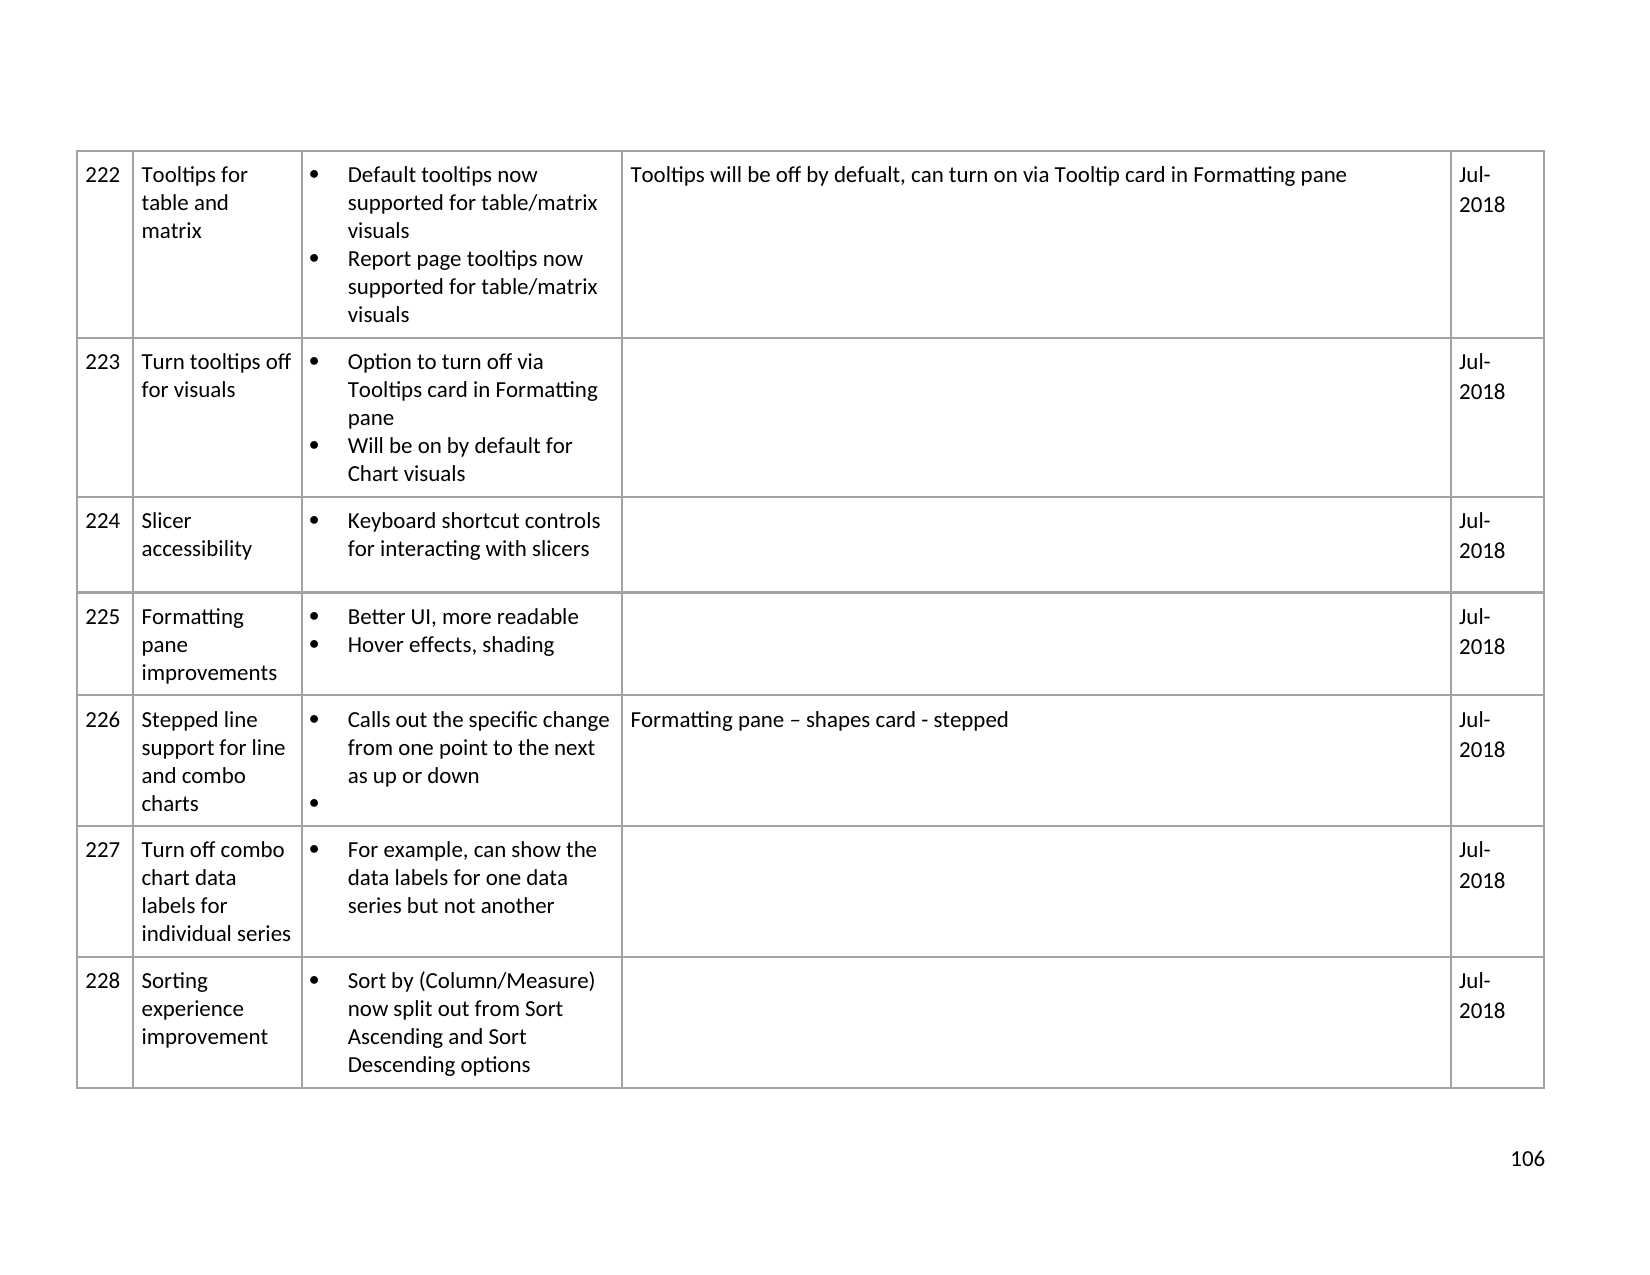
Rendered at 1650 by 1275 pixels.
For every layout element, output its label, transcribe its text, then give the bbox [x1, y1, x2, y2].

table_cell Jul-2018 [1452, 696, 1543, 825]
table_cell Jul-2018 [1452, 958, 1543, 1087]
table_cell Stepped line support for line and combo charts [134, 696, 301, 825]
table_cell Slicer accessibility [134, 498, 301, 591]
table_cell Sorting experience improvement [134, 958, 301, 1087]
table_cell [623, 958, 1450, 1087]
table_cell Jul-2018 [1452, 827, 1543, 956]
table_cell [623, 827, 1450, 956]
table_cell [623, 339, 1450, 496]
table_cell Jul-2018 [1452, 339, 1543, 496]
table_cell Jul-2018 [1452, 152, 1543, 337]
table_cell Formatting pane improvements [134, 594, 301, 694]
table_cell Option to turn off via Tooltips card in Formatting pane Will be on by default for Chart visuals [303, 339, 621, 496]
table_cell Tooltips will be off by defualt, can turn on via Tooltip card in Formatting pane [623, 152, 1450, 337]
table_cell 227 [78, 827, 132, 956]
table_cell 226 [78, 696, 132, 825]
table_cell [623, 498, 1450, 591]
table_cell Keyboard shortcut controls for interacting with slicers [303, 498, 621, 591]
table_cell For example, can show the data labels for one data series but not another [303, 827, 621, 956]
table_cell Sort by (Column/Measure) now split out from Sort Ascending and Sort Descending options [303, 958, 621, 1087]
table_cell 225 [78, 594, 132, 694]
table_cell Turn off combo chart data labels for individual series [134, 827, 301, 956]
table_cell Tooltips for table and matrix [134, 152, 301, 337]
table_cell [623, 594, 1450, 694]
table_cell Jul-2018 [1452, 594, 1543, 694]
table_cell Default tooltips now supported for table/matrix visuals Report page tooltips now supported for table/matrix visuals [303, 152, 621, 337]
table_cell Calls out the specific change from one point to the next as up or down [303, 696, 621, 825]
table_cell 222 [78, 152, 132, 337]
table_cell Better UI, more readable Hover effects, shading [303, 594, 621, 694]
table_cell Jul-2018 [1452, 498, 1543, 591]
table_cell 223 [78, 339, 132, 496]
table_cell Turn tooltips off for visuals [134, 339, 301, 496]
table_cell Formatting pane – shapes card - stepped [623, 696, 1450, 825]
table_cell 224 [78, 498, 132, 591]
table_cell 228 [78, 958, 132, 1087]
